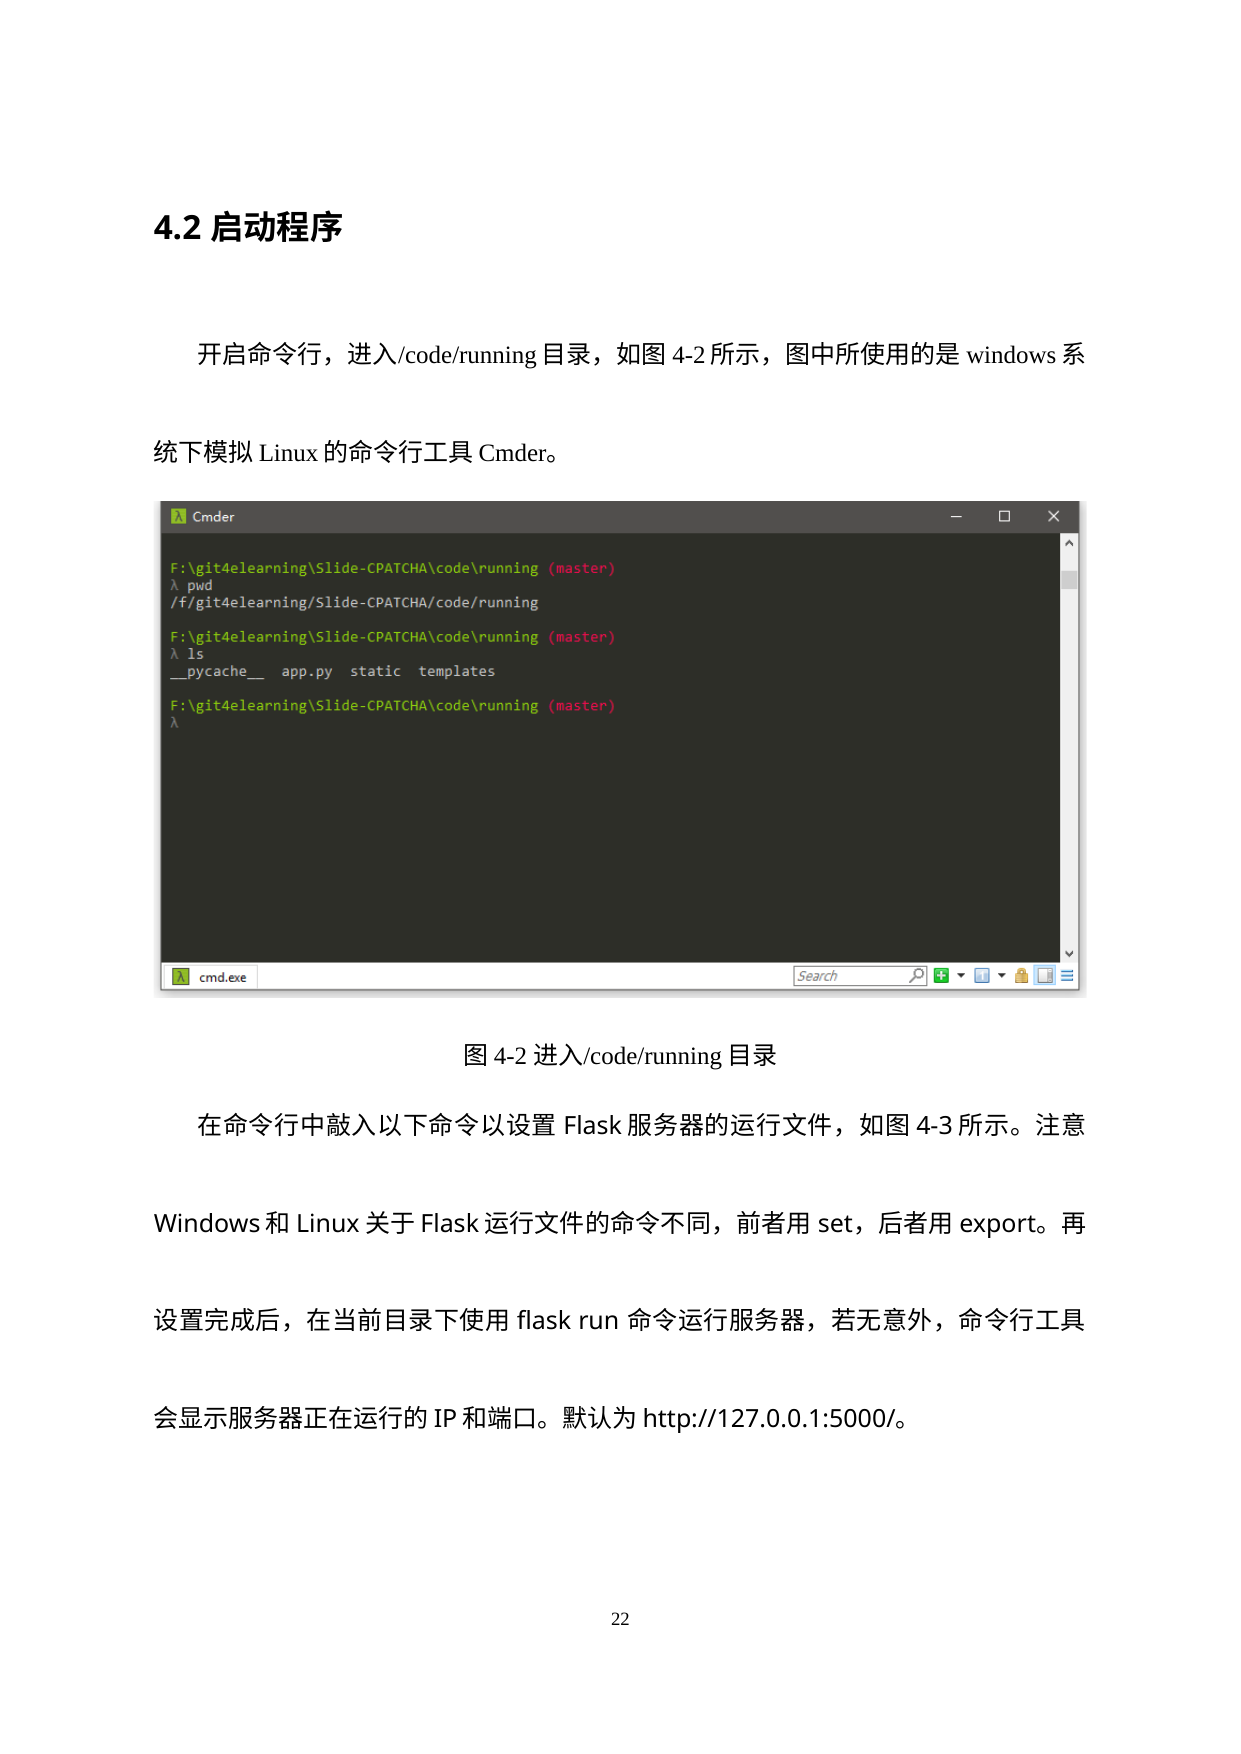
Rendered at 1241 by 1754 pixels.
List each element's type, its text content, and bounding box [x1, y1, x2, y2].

subtitle 4.2 启动程序 [153, 193, 1087, 258]
picture [153, 501, 1087, 998]
text 图4-2 进入/code/running目录 [153, 1021, 1087, 1086]
text 在命令行中敲入以下命令以设置Flask服务器的运行文件，如图4-3所示。注意Windows和Linux关于Flask运行文件的命令不同，前者用set，后者用export。再设置完成后，在当前目录下使用flask run 命令运行服务器，若无意外，命令行工具会显示服务器正在运行的IP和端口。默认为http://127.0.0.1:5000/。 [153, 1091, 1087, 1449]
text 开启命令行，进入/code/running目录，如图4-2所示，图中所使用的是windows系统下模拟Linux的命令行工具Cmder。 [153, 320, 1087, 483]
